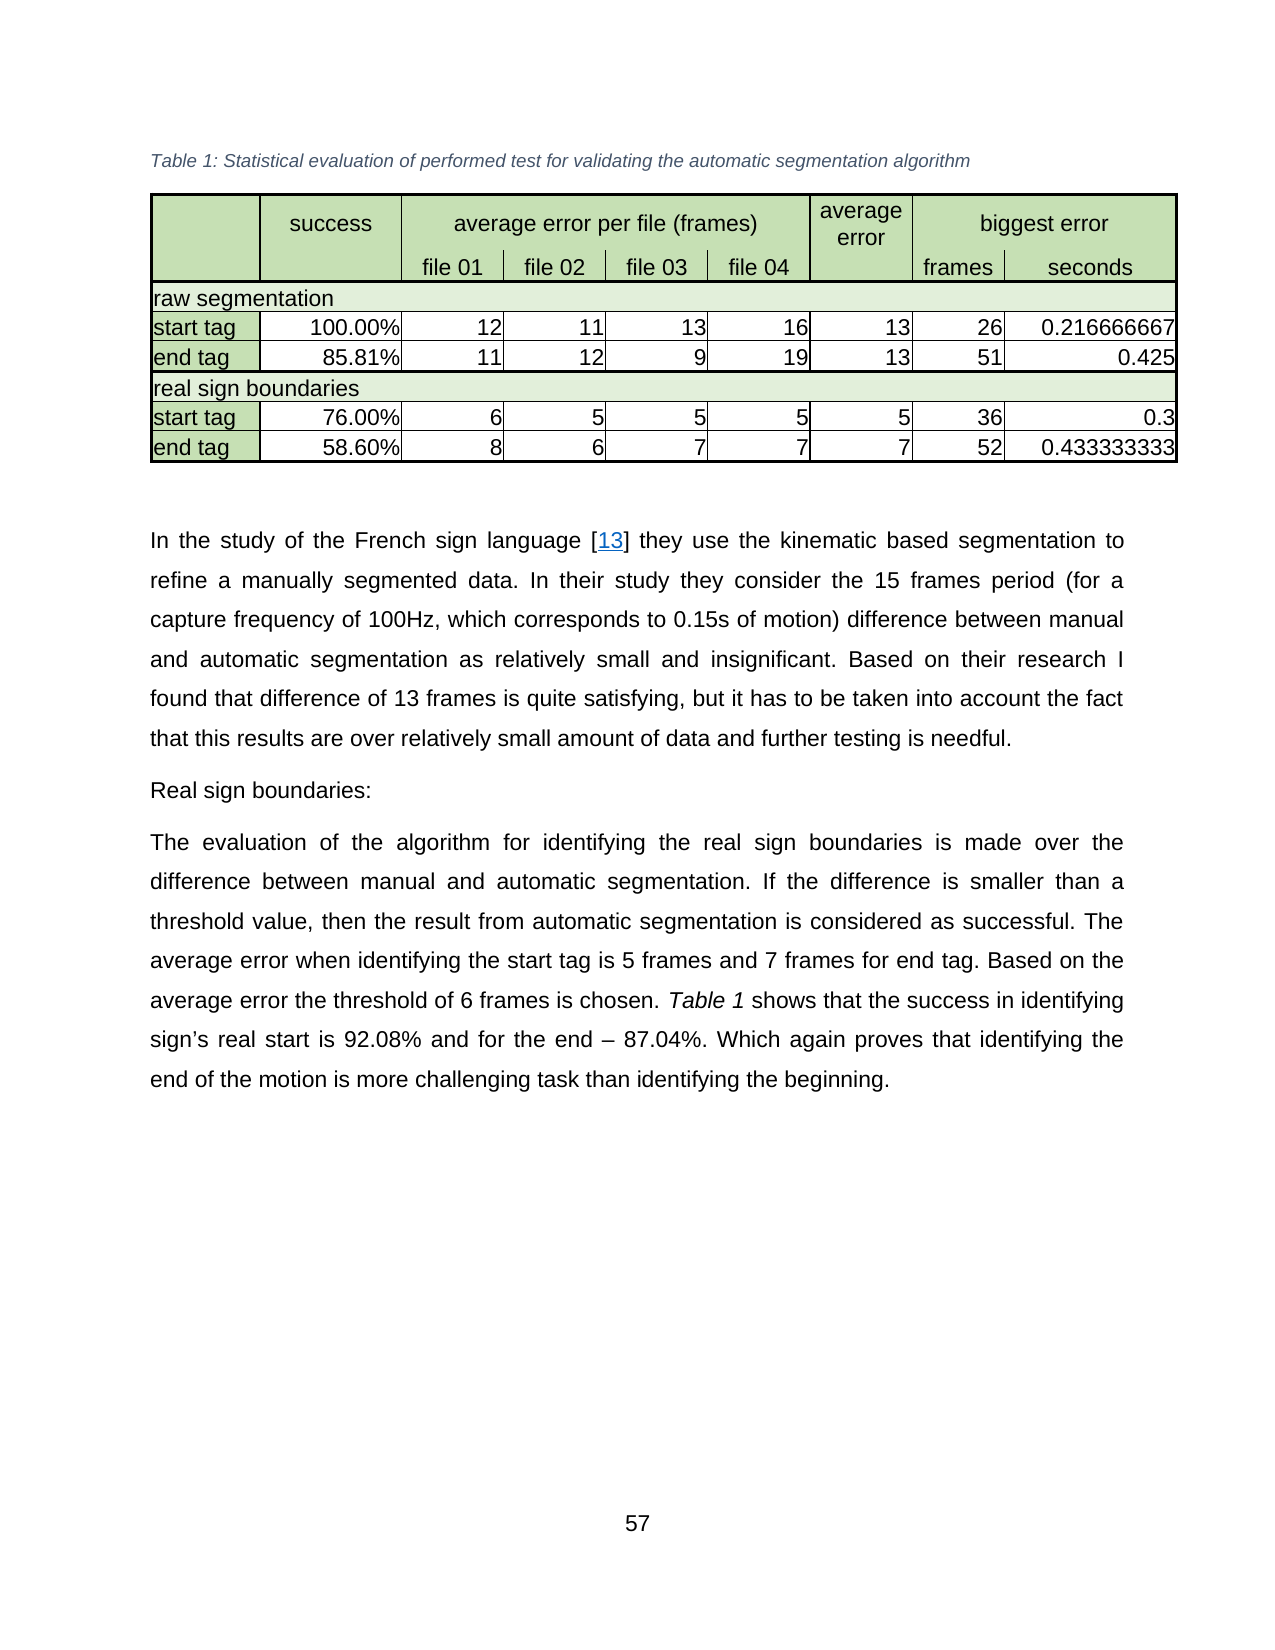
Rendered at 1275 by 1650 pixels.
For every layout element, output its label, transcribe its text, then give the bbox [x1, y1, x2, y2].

table_cell 13 [606, 312, 707, 340]
table_cell start tag [153, 402, 259, 430]
table_cell end tag [153, 341, 259, 370]
table_cell 0.433333333 [1005, 431, 1175, 460]
table_header biggest error [913, 196, 1175, 250]
table_cell raw segmentation [153, 283, 1175, 311]
table_cell 7 [606, 431, 707, 460]
text The evaluation of the algorithm for identifying the real sign boundaries is made over the difference between manual and automatic segmentation. If the difference is smaller than a threshold value, then the result from automatic segmentation is considered as successful. The average error when identifying the start tag is 5 frames and 7 frames for end tag. Based on the average error the threshold of 6 frames is chosen. Table 1 shows that the success in identifying sign’s real start is 92.08% and for the end – 87.04%. Which again proves that identifying the end of the motion is more challenging task than identifying the beginning. [150, 829, 1125, 1092]
table_cell 8 [402, 431, 503, 460]
table_cell 0.3 [1005, 402, 1175, 430]
table_cell 12 [402, 312, 503, 340]
table_cell 36 [913, 402, 1004, 430]
table_cell 58.60% [261, 431, 401, 460]
table_cell file 03 [606, 250, 707, 280]
table_header success [261, 196, 401, 250]
table_cell 6 [402, 402, 503, 430]
table_cell [153, 250, 259, 280]
table_cell 51 [913, 341, 1004, 370]
table_cell 5 [606, 402, 707, 430]
table_cell 11 [402, 341, 503, 370]
table_cell 100.00% [261, 312, 401, 340]
table_cell 19 [708, 341, 809, 370]
table_cell 6 [504, 431, 605, 460]
table_cell 26 [913, 312, 1004, 340]
table_cell file 01 [402, 250, 503, 280]
table_cell start tag [153, 312, 259, 340]
table_cell 11 [504, 312, 605, 340]
table_cell 9 [606, 341, 707, 370]
table_cell 0.425 [1005, 341, 1175, 370]
table_cell [261, 250, 401, 280]
table_cell 16 [708, 312, 809, 340]
table_cell file 04 [708, 250, 809, 280]
table_cell 52 [913, 431, 1004, 460]
table_header average error per file (frames) [402, 196, 809, 250]
table_cell 13 [811, 312, 912, 340]
table_cell 85.81% [261, 341, 401, 370]
table_header [153, 196, 259, 250]
table_cell seconds [1005, 250, 1175, 280]
table_cell 5 [811, 402, 912, 430]
table_cell 76.00% [261, 402, 401, 430]
table_cell 7 [811, 431, 912, 460]
table_cell 13 [811, 341, 912, 370]
table_header average error [811, 196, 912, 250]
table_cell 5 [504, 402, 605, 430]
table_cell frames [913, 250, 1004, 280]
table_cell [811, 250, 912, 280]
text In the study of the French sign language [13] they use the kinematic based segmentation to refine a manually segmented data. In their study they consider the 15 frames period (for a capture frequency of 100Hz, which corresponds to 0.15s of motion) difference between manual and automatic segmentation as relatively small and insignificant. Based on their research I found that difference of 13 frames is quite satisfying, but it has to be taken into account the fact that this results are over relatively small amount of data and further testing is needful. [150, 527, 1125, 751]
table_cell end tag [153, 431, 259, 460]
table_cell file 02 [504, 250, 605, 280]
text Real sign boundaries: [150, 777, 1125, 803]
table_cell 7 [708, 431, 809, 460]
table_cell 5 [708, 402, 809, 430]
table_cell 12 [504, 341, 605, 370]
table_cell 0.216666667 [1005, 312, 1175, 340]
table_cell real sign boundaries [153, 373, 1175, 401]
